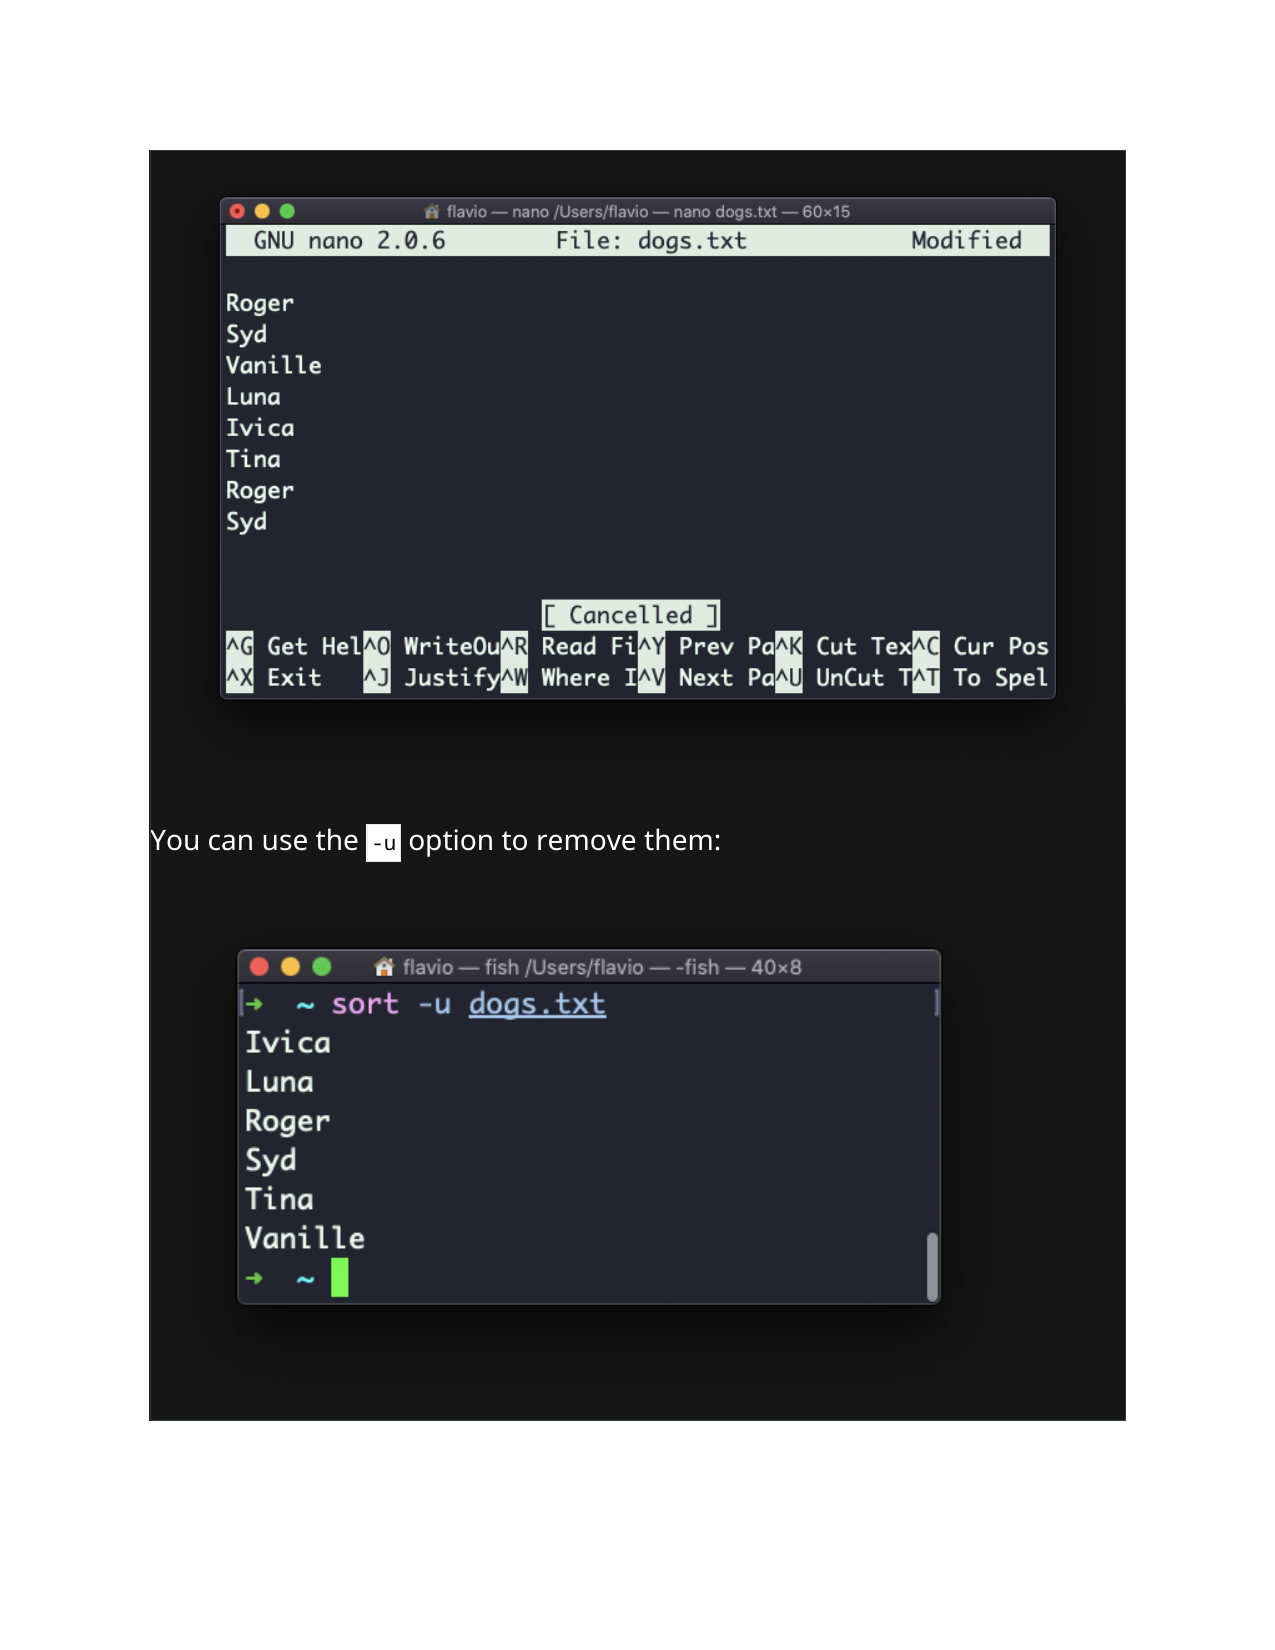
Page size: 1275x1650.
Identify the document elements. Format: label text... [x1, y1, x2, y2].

text You can use the -u option to remove them: [151, 820, 1125, 861]
picture [151, 890, 1029, 1420]
picture [151, 151, 1125, 792]
